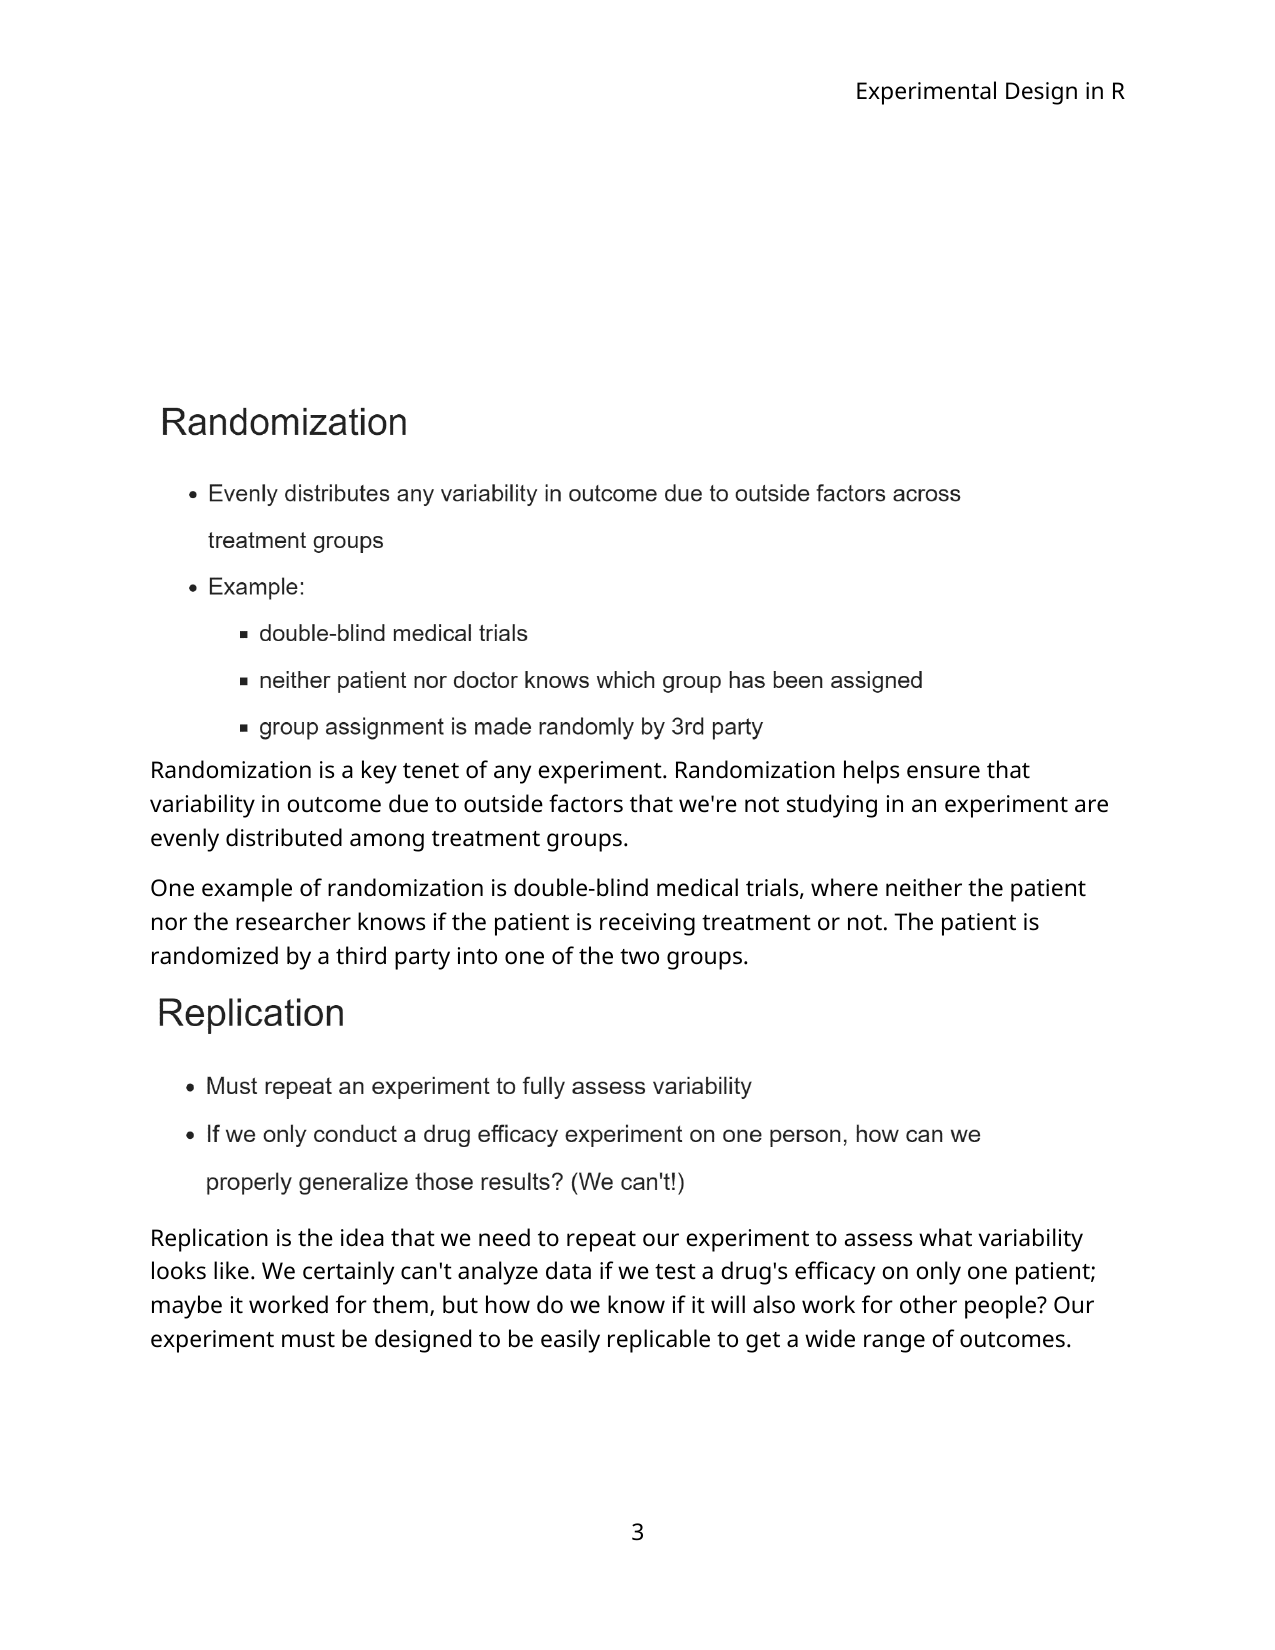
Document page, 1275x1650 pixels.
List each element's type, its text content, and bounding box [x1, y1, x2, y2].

text One example of randomization is double-blind medical trials, where neither the patient nor the researcher knows if the patient is receiving treatment or not. The patient is randomized by a third party into one of the two groups. [150, 872, 1125, 971]
picture [150, 402, 985, 752]
text Replication is the idea that we need to repeat our experiment to assess what variability looks like. We certainly can't analyze data if we test a drug's efficacy on only one patient; maybe it worked for them, but how do we know if it will also work for other people? Our experiment must be designed to be easily replicable to get a wide range of outcomes. [150, 1221, 1125, 1354]
picture [150, 990, 998, 1203]
